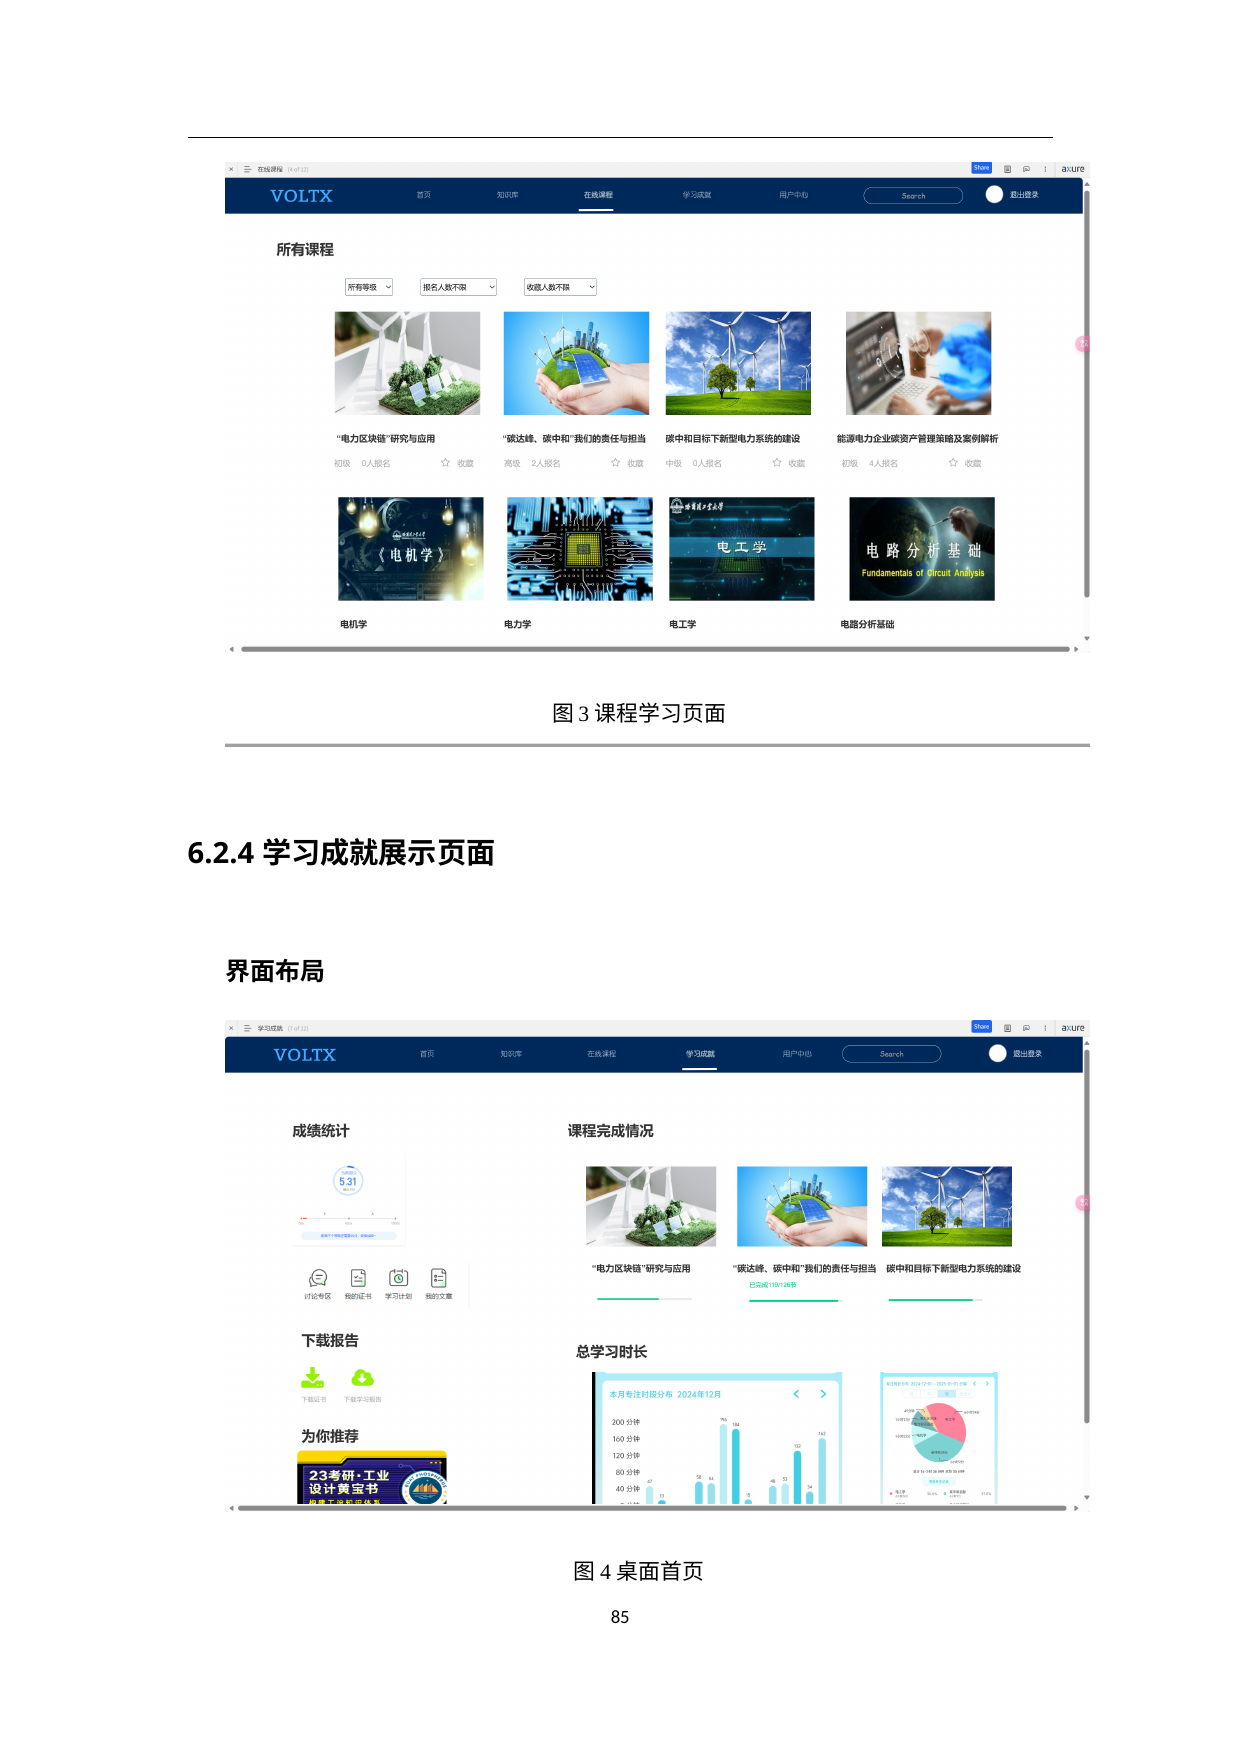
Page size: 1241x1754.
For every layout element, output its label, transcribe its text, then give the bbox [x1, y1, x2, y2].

text 图4 桌面首页 [187, 1554, 1053, 1586]
text 界面布局 [187, 937, 1053, 1002]
subtitle 6.2.4 学习成就展示页面 [187, 819, 1053, 884]
text 图3 课程学习页面 [187, 695, 1053, 728]
picture [225, 162, 1091, 653]
picture [225, 1020, 1091, 1512]
